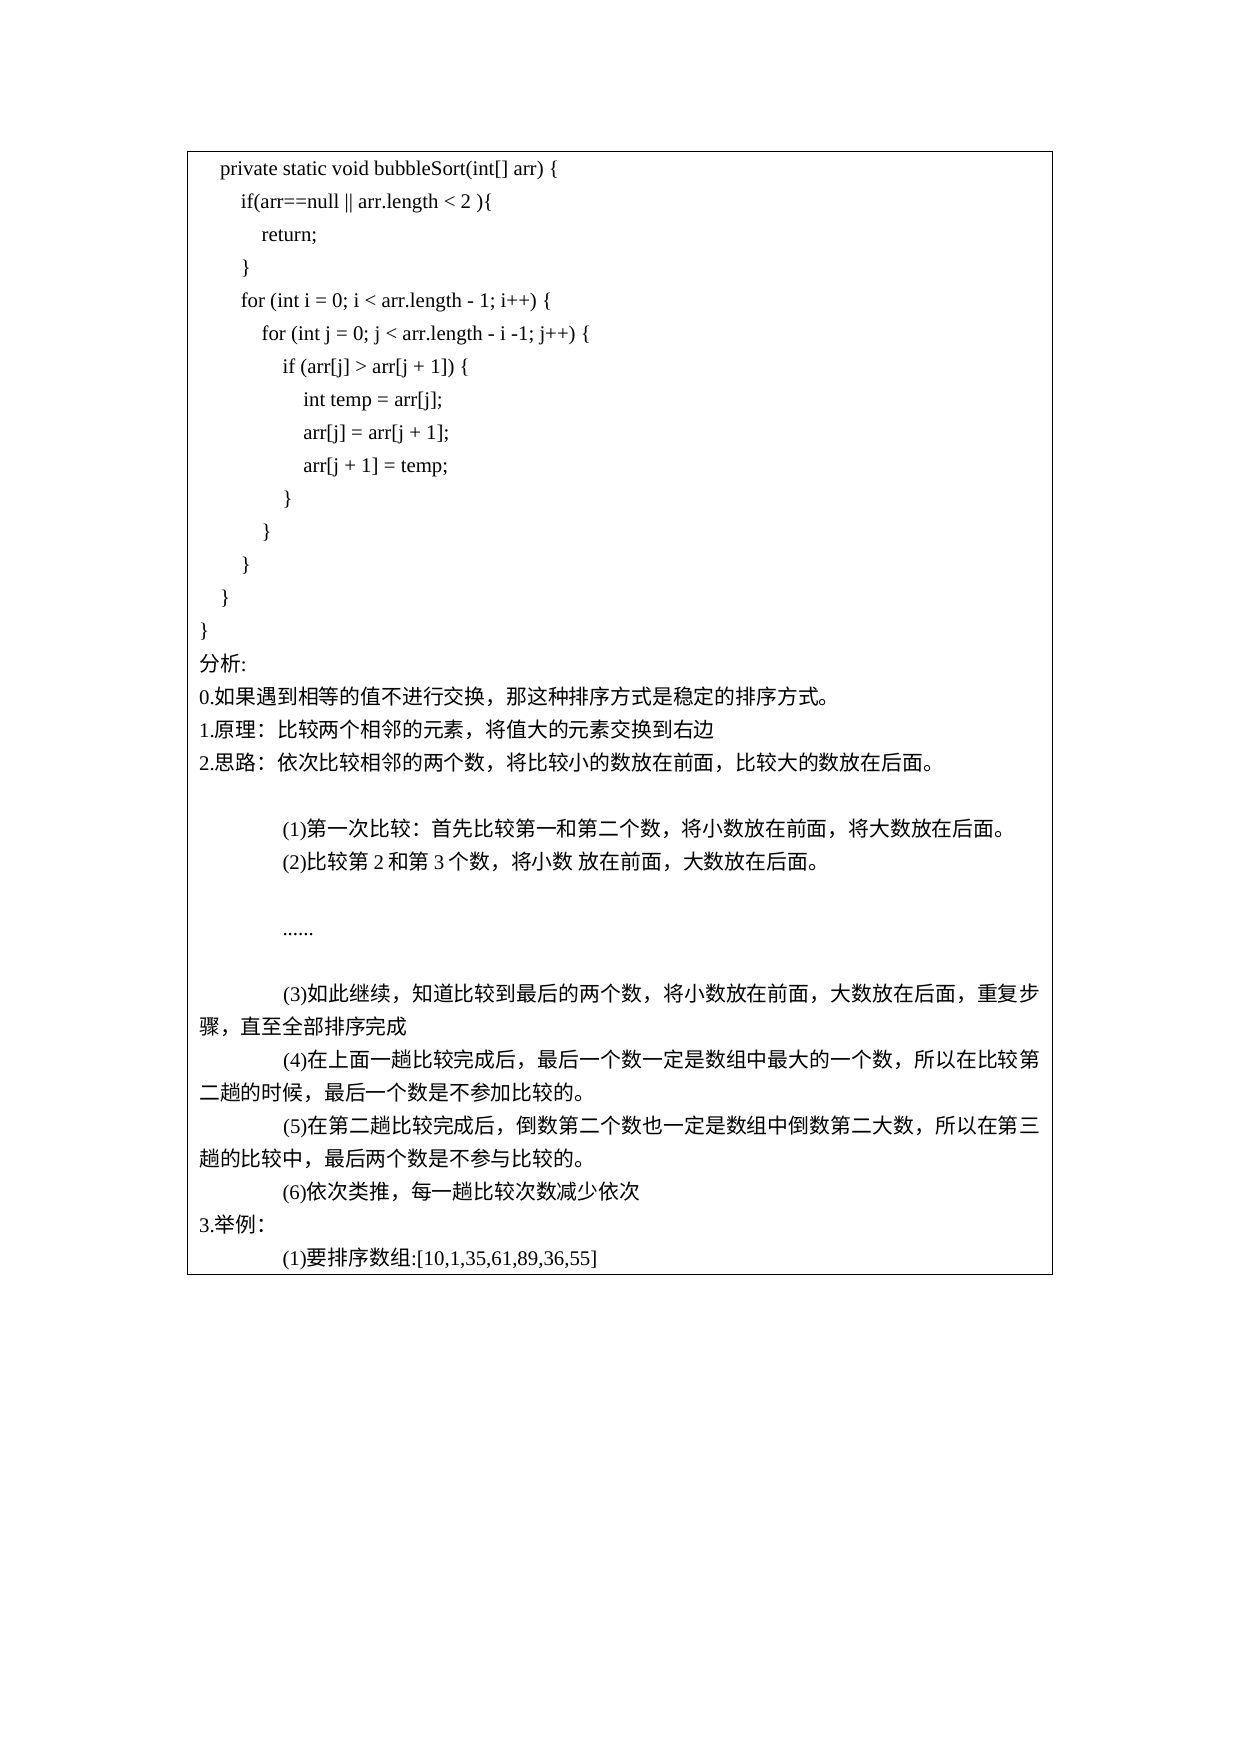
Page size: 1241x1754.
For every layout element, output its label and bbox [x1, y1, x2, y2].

table_header [188, 152, 1052, 1274]
